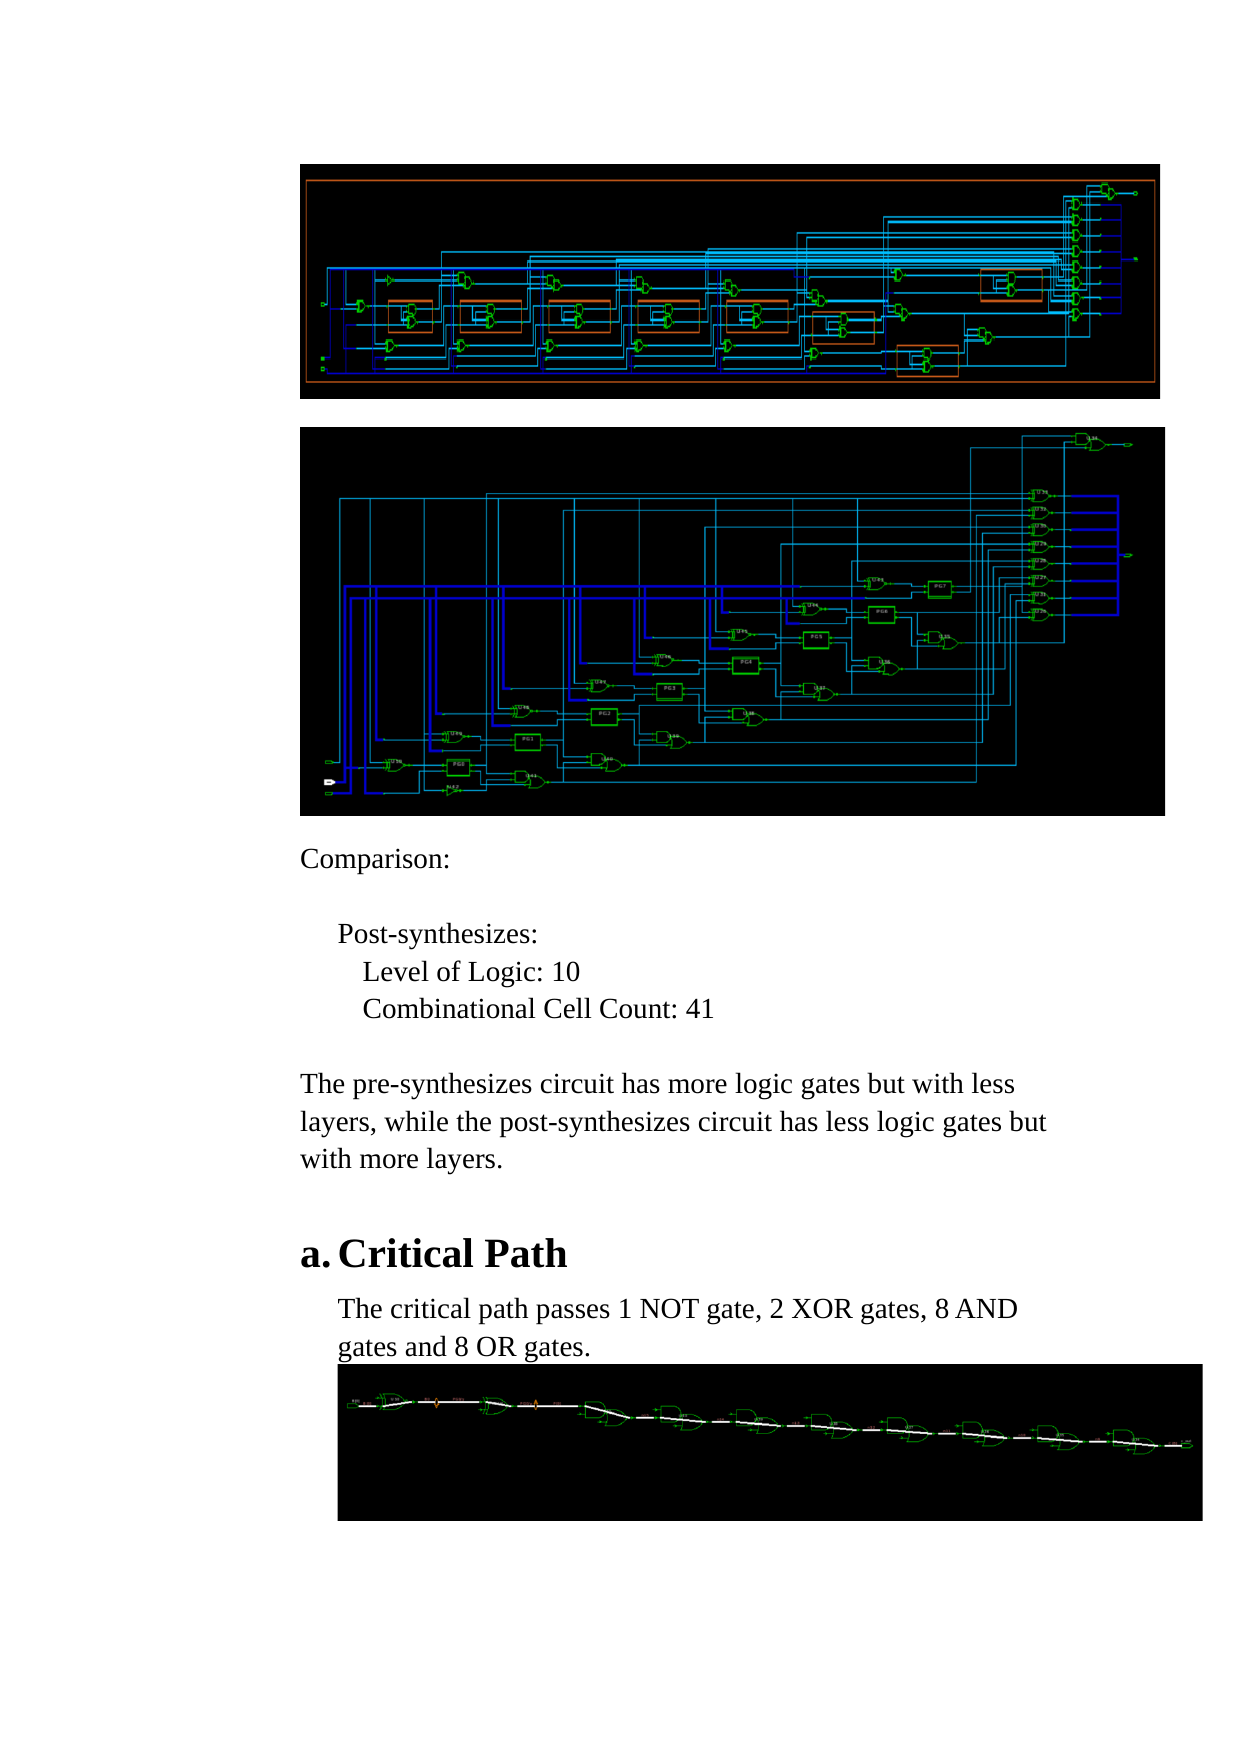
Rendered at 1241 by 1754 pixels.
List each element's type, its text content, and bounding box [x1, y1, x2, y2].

list Critical Path [300, 1214, 1053, 1289]
picture [300, 164, 1161, 399]
picture [337, 1364, 1203, 1521]
list Comparison: [300, 839, 1053, 877]
text Combinational Cell Count: 41 [362, 989, 1053, 1027]
list The critical path passes 1 NOT gate, 2 XOR gates, 8 AND gates and 8 OR gates. [337, 1289, 1053, 1364]
picture [300, 427, 1166, 816]
list The pre-synthesizes circuit has more logic gates but with less layers, while the post-synthesizes circuit has less logic gates but with more layers. [300, 1064, 1053, 1177]
list Post-synthesizes: [300, 914, 1053, 952]
text Level of Logic: 10 [362, 952, 1053, 989]
